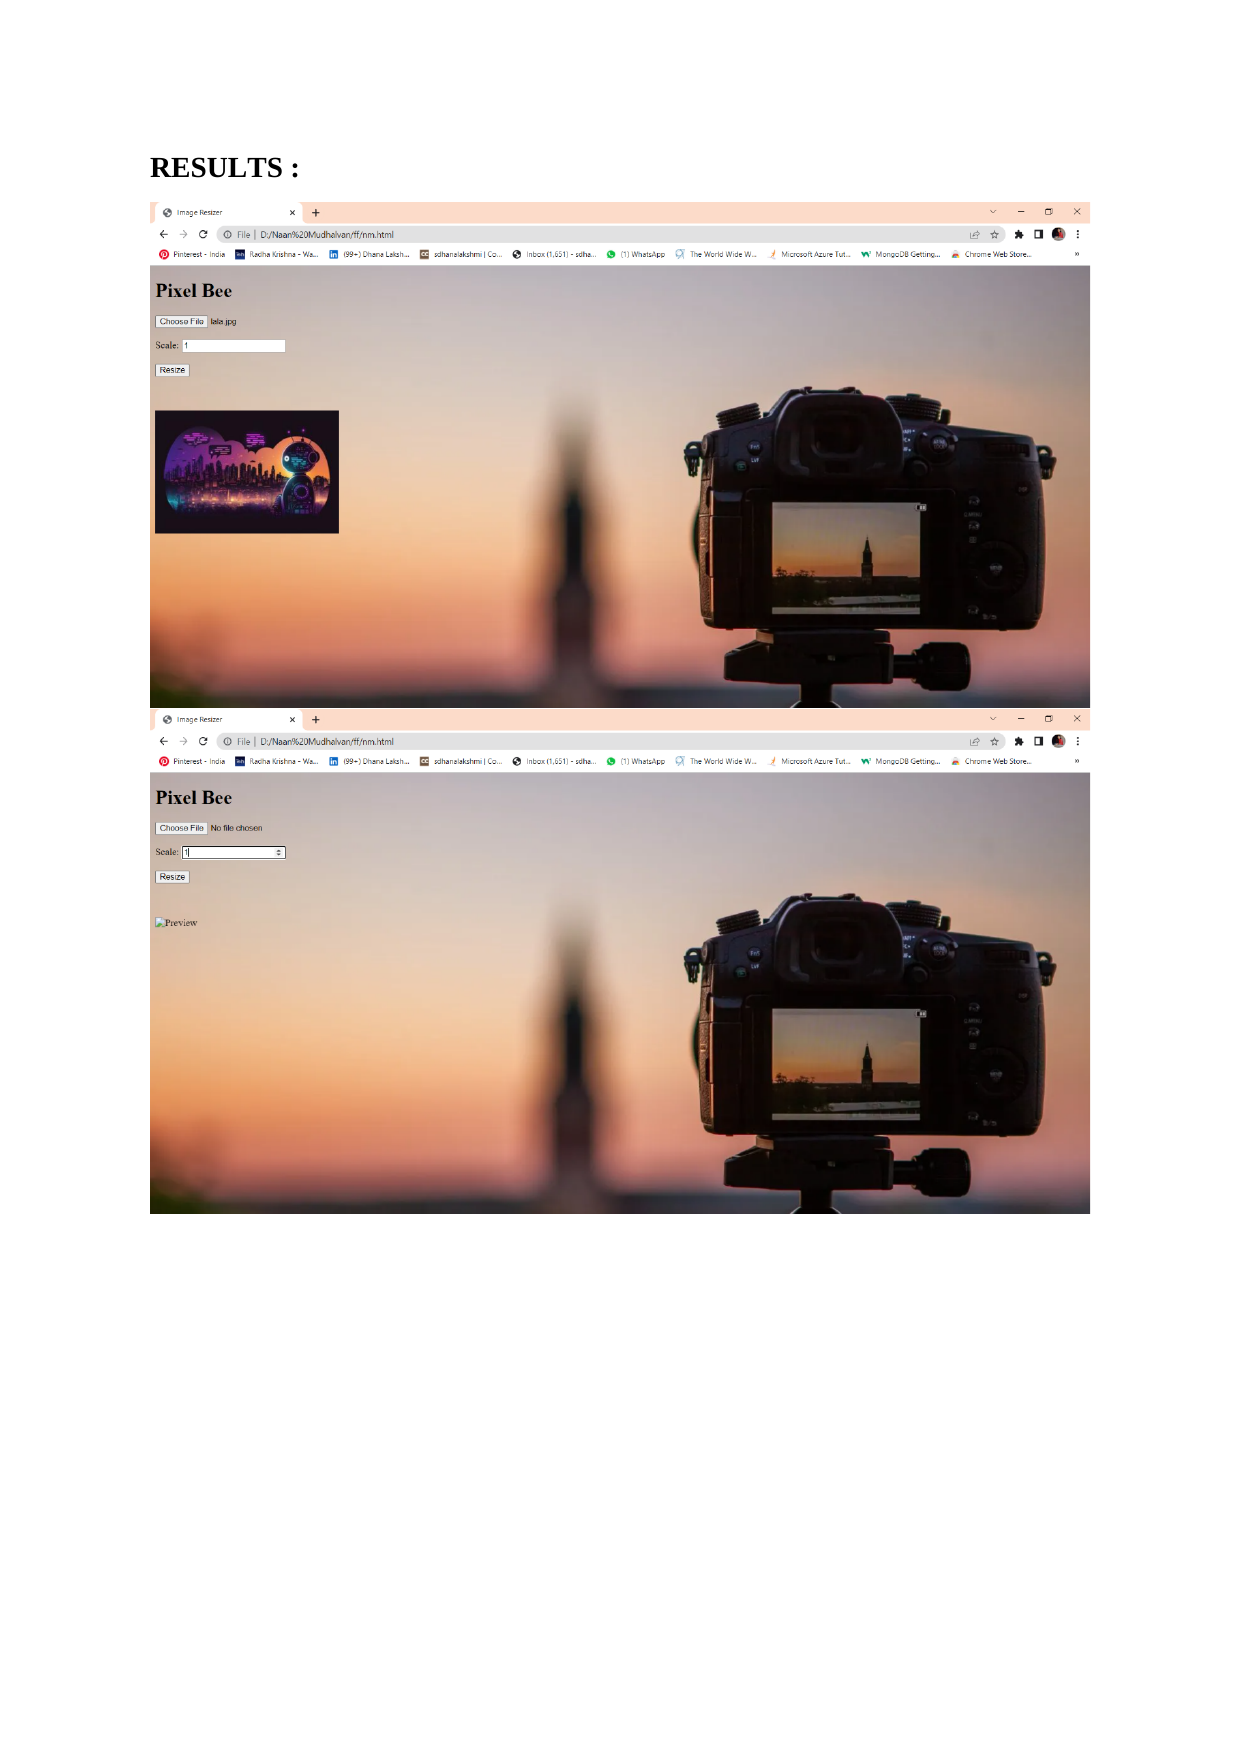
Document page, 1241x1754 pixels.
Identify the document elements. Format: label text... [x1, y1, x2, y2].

picture [150, 202, 1091, 708]
text RESULTS : [150, 150, 1090, 183]
picture [150, 709, 1091, 1214]
